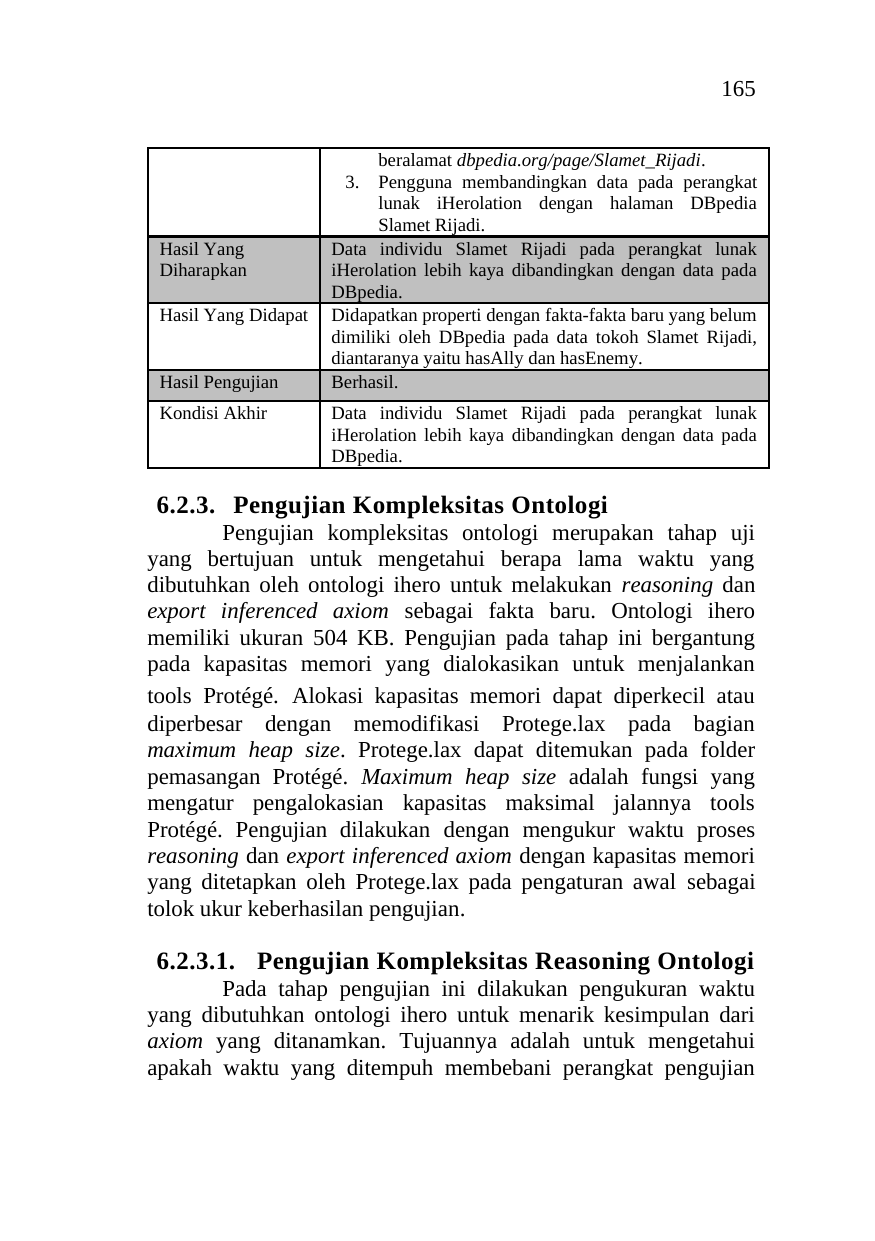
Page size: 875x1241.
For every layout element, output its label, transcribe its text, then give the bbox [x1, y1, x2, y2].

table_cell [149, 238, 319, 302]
subtitle Pengujian Kompleksitas Reasoning Ontologi [156, 946, 756, 975]
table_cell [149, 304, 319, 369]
text Pengujian kompleksitas ontologi merupakan tahap uji yang bertujuan untuk mengetahui berapa lama waktu yang dibutuhkan oleh ontologi ihero untuk melakukan reasoning dan export inferenced axiom sebagai fakta baru. Ontologi ihero memiliki ukuran 504 KB. Pengujian pada tahap ini bergantung pada kapasitas memori yang dialokasikan untuk menjalankan tools Protégé. Alokasi kapasitas memori dapat diperkecil atau diperbesar dengan memodifikasi Protege.lax pada bagian maximum heap size. Protege.lax dapat ditemukan pada folder pemasangan Protégé. Maximum heap size adalah fungsi yang mengatur pengalokasian kapasitas maksimal jalannya tools Protégé. Pengujian dilakukan dengan mengukur waktu proses reasoning dan export inferenced axiom dengan kapasitas memori yang ditetapkan oleh Protege.lax pada pengaturan awal sebagai tolok ukur keberhasilan pengujian. [147, 518, 756, 921]
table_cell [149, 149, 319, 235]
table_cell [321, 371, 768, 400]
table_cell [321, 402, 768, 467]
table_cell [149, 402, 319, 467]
subtitle Pengujian Kompleksitas Ontologi [156, 490, 756, 518]
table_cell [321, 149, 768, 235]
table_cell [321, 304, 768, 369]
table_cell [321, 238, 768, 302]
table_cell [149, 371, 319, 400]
